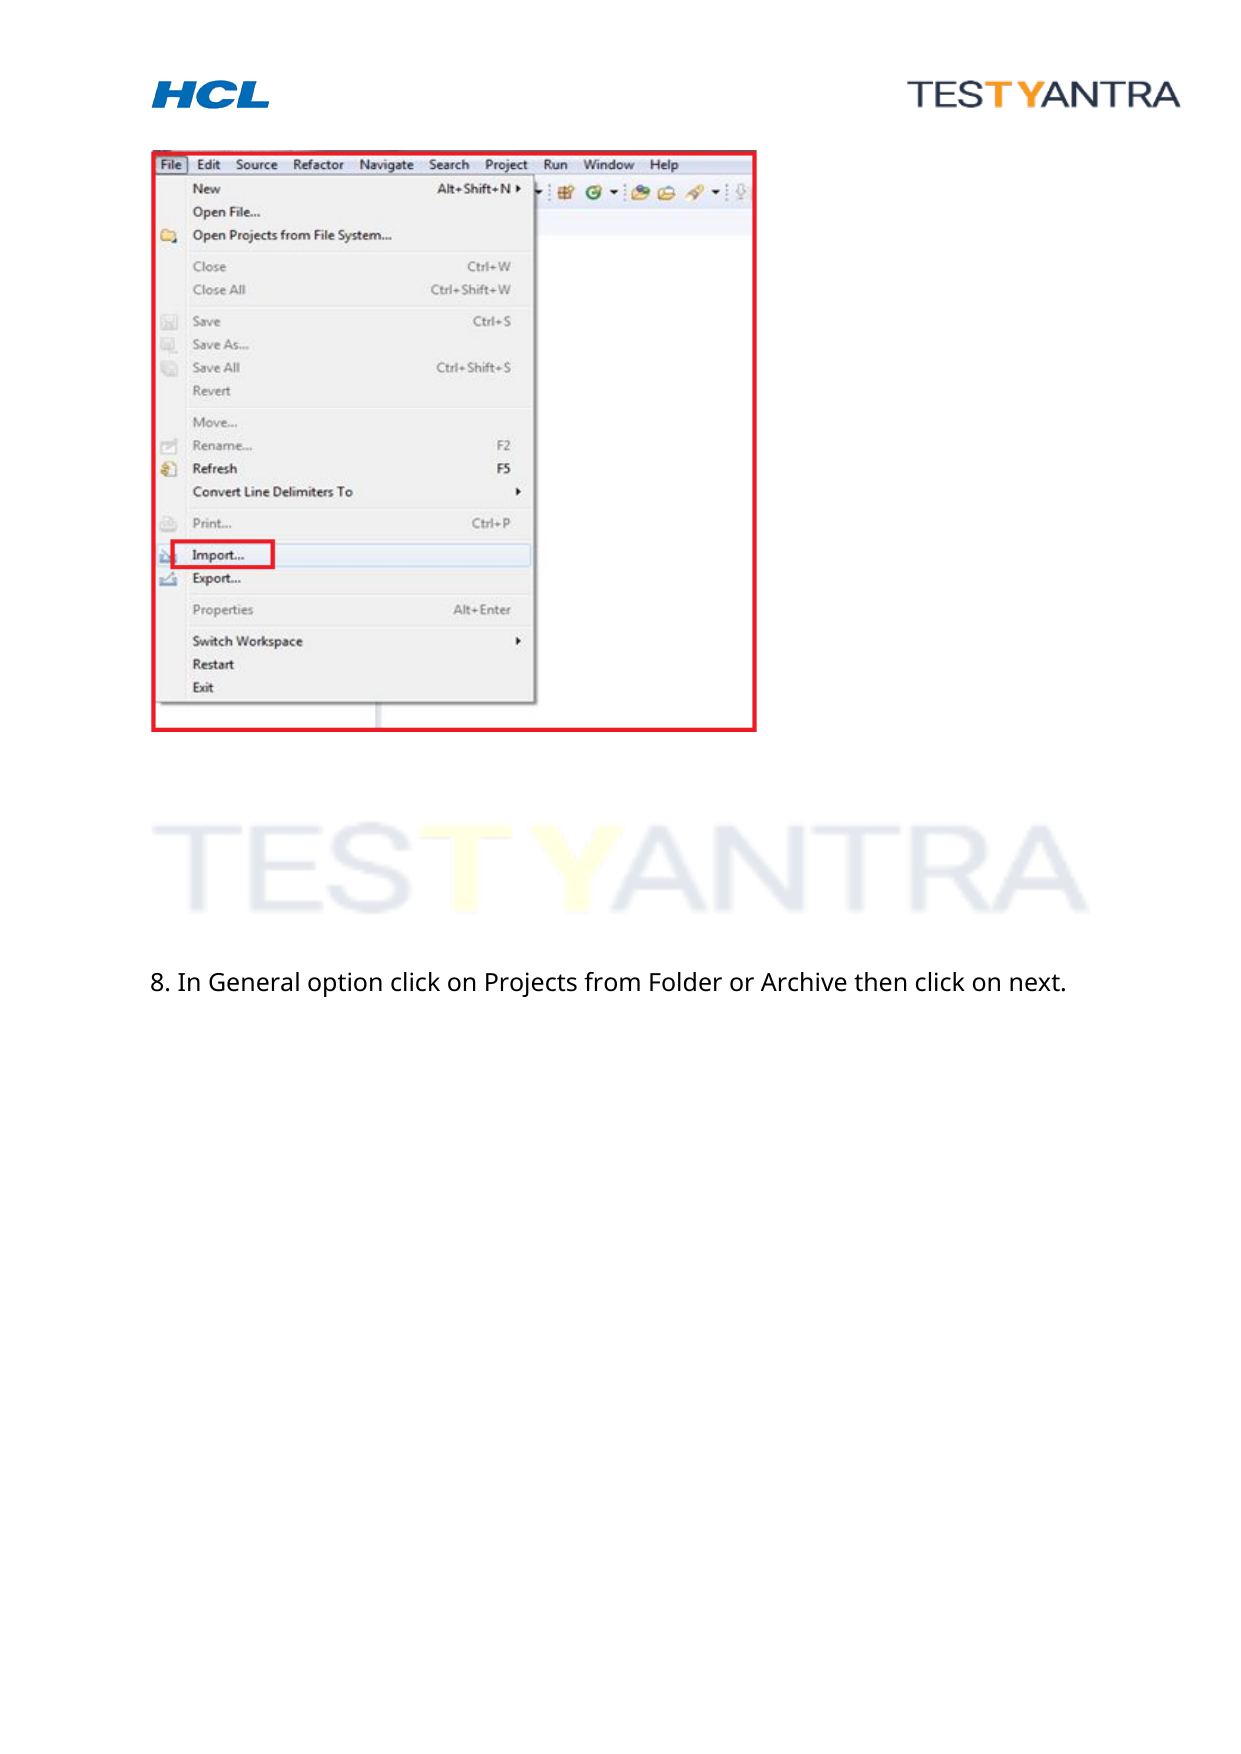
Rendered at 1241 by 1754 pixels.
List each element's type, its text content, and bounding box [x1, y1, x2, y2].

text 8. In General option click on Projects from Folder or Archive then click on next. [150, 964, 1090, 998]
picture [150, 150, 757, 732]
picture [906, 76, 1181, 117]
picture [150, 70, 271, 120]
